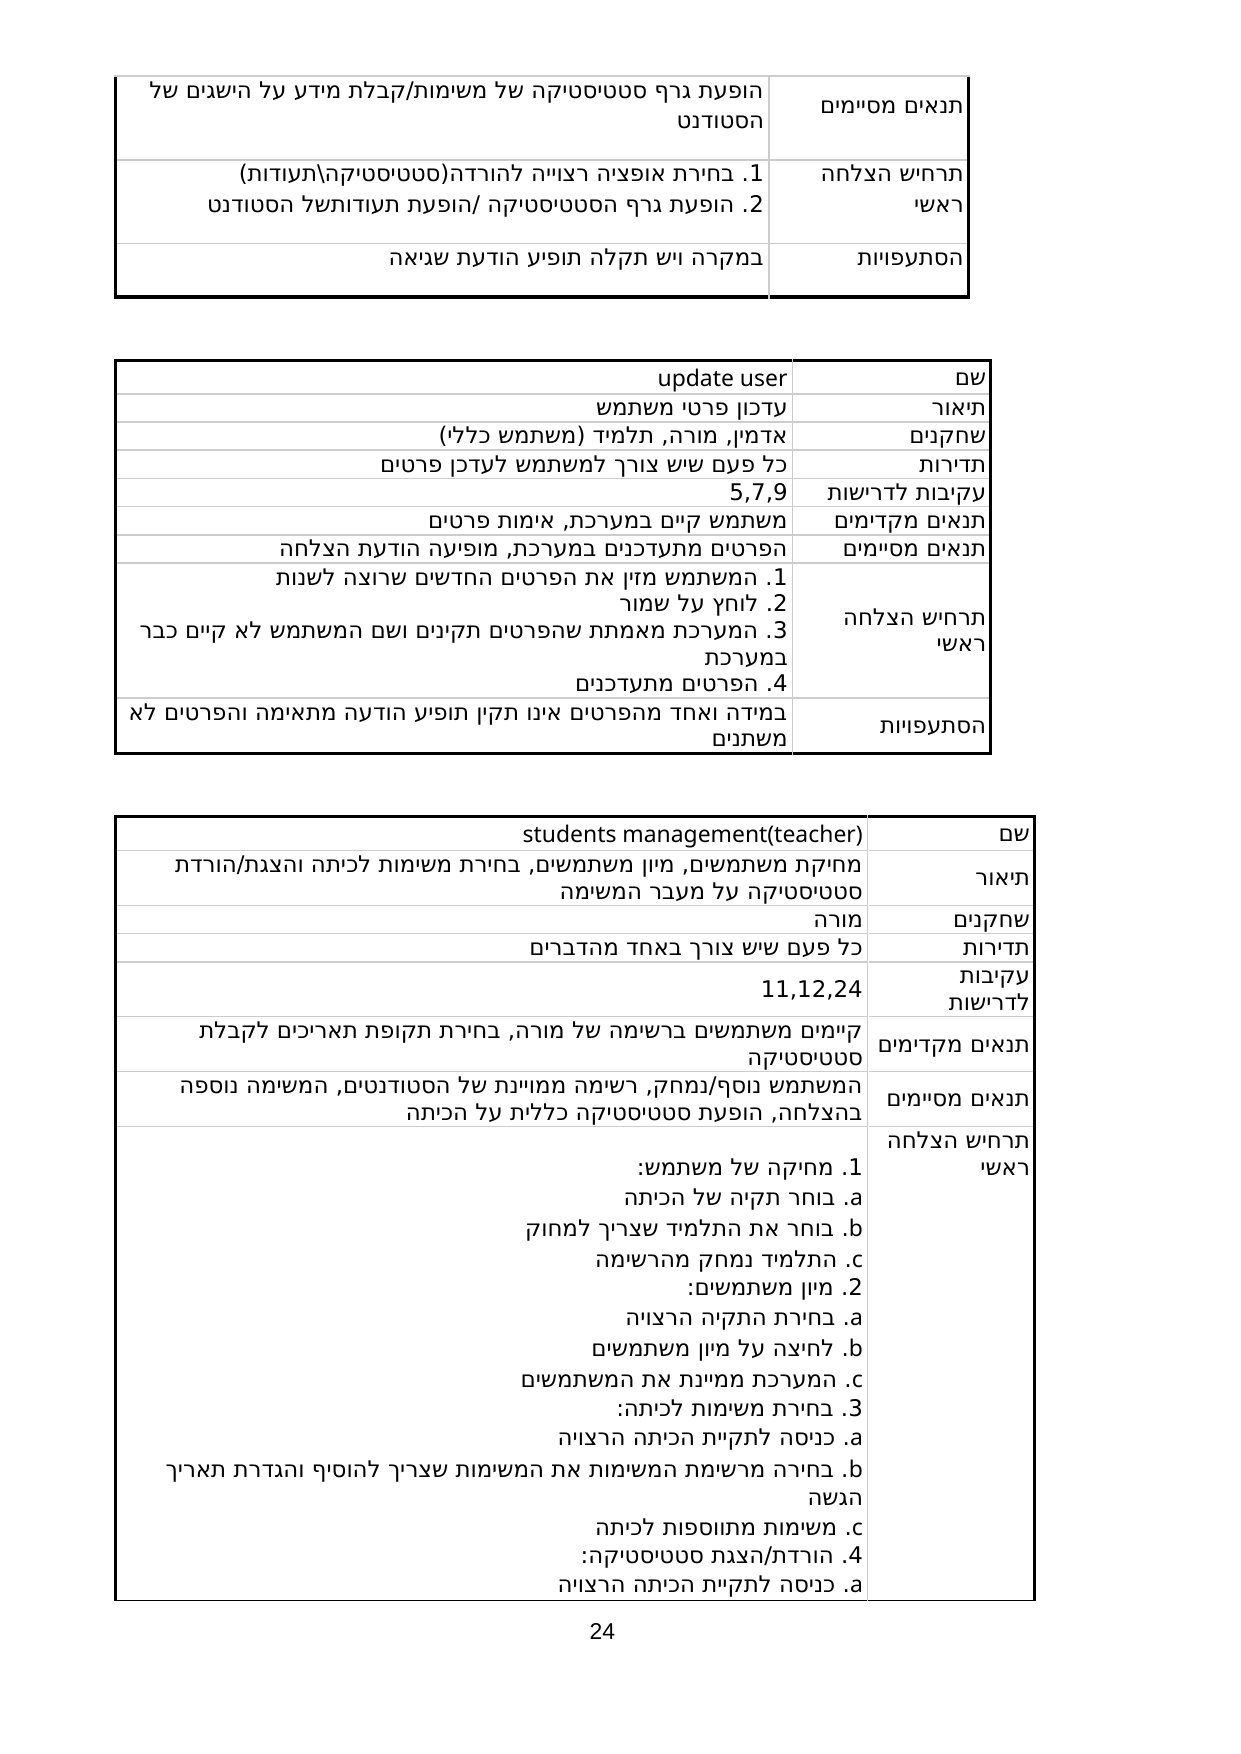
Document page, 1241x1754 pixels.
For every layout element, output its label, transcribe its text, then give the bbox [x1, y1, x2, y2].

table_cell מחיקת משתמשים, מיון משתמשים, בחירת משימות לכיתה והצגת/הורדת סטטיסטיקה על מעבר המשימה [117, 851, 867, 904]
table_cell הפרטים מתעדכנים במערכת, מופיעה הודעת הצלחה [117, 536, 792, 562]
table_cell הופעת גרף סטטיסטיקה של משימות/קבלת מידע על הישגים של הסטודנט [117, 77, 768, 159]
table_cell תיאור [793, 395, 989, 421]
table_cell תדירות [868, 934, 1033, 961]
table_cell עקיבות לדרישות [868, 962, 1033, 1016]
table_cell תנאים מסיימים [770, 77, 967, 159]
table_cell המשתמש נוסף/נמחק, רשימה ממויינת של הסטודנטים, המשימה נוספה בהצלחה, הופעת סטטיסטיקה כללית על הכיתה [117, 1072, 867, 1126]
table_cell תנאים מקדימים [868, 1017, 1033, 1071]
table_cell 1. המשתמש מזין את הפרטים החדשים שרוצה לשנות 2. לוחץ על שמור 3. המערכת מאמתת שהפרטים תקינים ושם המשתמש לא קיים כבר במערכת 4. הפרטים מתעדכנים [117, 564, 792, 697]
table_cell תדירות [793, 451, 989, 478]
table_cell תרחיש הצלחה ראשי [793, 564, 989, 697]
table_cell שחקנים [868, 906, 1033, 933]
table_cell תרחיש הצלחה ראשי [770, 161, 967, 242]
table_cell 11,12,24 [117, 963, 867, 1016]
table_header update user [117, 362, 792, 393]
table_header שם [868, 818, 1033, 849]
table_cell הסתעפויות [793, 699, 989, 752]
table_cell כל פעם שיש צורך באחד מהדברים [117, 934, 867, 961]
table_cell הסתעפויות [770, 244, 967, 295]
table_cell עקיבות לדרישות [793, 479, 989, 506]
table_cell תנאים מסיימים [793, 536, 989, 562]
table_cell תרחיש הצלחה ראשי [868, 1127, 1033, 1600]
table_header שם [793, 362, 989, 393]
table_cell במקרה ויש תקלה תופיע הודעת שגיאה [117, 244, 768, 295]
table_cell מורה [117, 906, 867, 933]
table_header students management(teacher) [117, 818, 867, 849]
table_cell 5,7,9 [117, 479, 792, 506]
table_cell עדכון פרטי משתמש [117, 395, 792, 421]
table_cell שחקנים [793, 423, 989, 449]
table_cell משתמש קיים במערכת, אימות פרטים [117, 507, 792, 534]
table_cell תיאור [868, 851, 1033, 904]
table_cell תנאים מקדימים [793, 507, 989, 534]
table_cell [117, 1127, 867, 1600]
table_cell תנאים מסיימים [868, 1072, 1033, 1126]
table_cell קיימים משתמשים ברשימה של מורה, בחירת תקופת תאריכים לקבלת סטטיסטיקה [117, 1017, 867, 1071]
table_cell אדמין, מורה, תלמיד (משתמש כללי) [117, 423, 792, 449]
table_cell כל פעם שיש צורך למשתמש לעדכן פרטים [117, 451, 792, 478]
table_cell 1. בחירת אופציה רצוייה להורדה(סטטיסטיקה\תעודות) 2. הופעת גרף הסטטיסטיקה /הופעת תעודותשל הסטודנט [117, 161, 768, 242]
table_cell במידה ואחד מהפרטים אינו תקין תופיע הודעה מתאימה והפרטים לא משתנים [117, 699, 792, 752]
